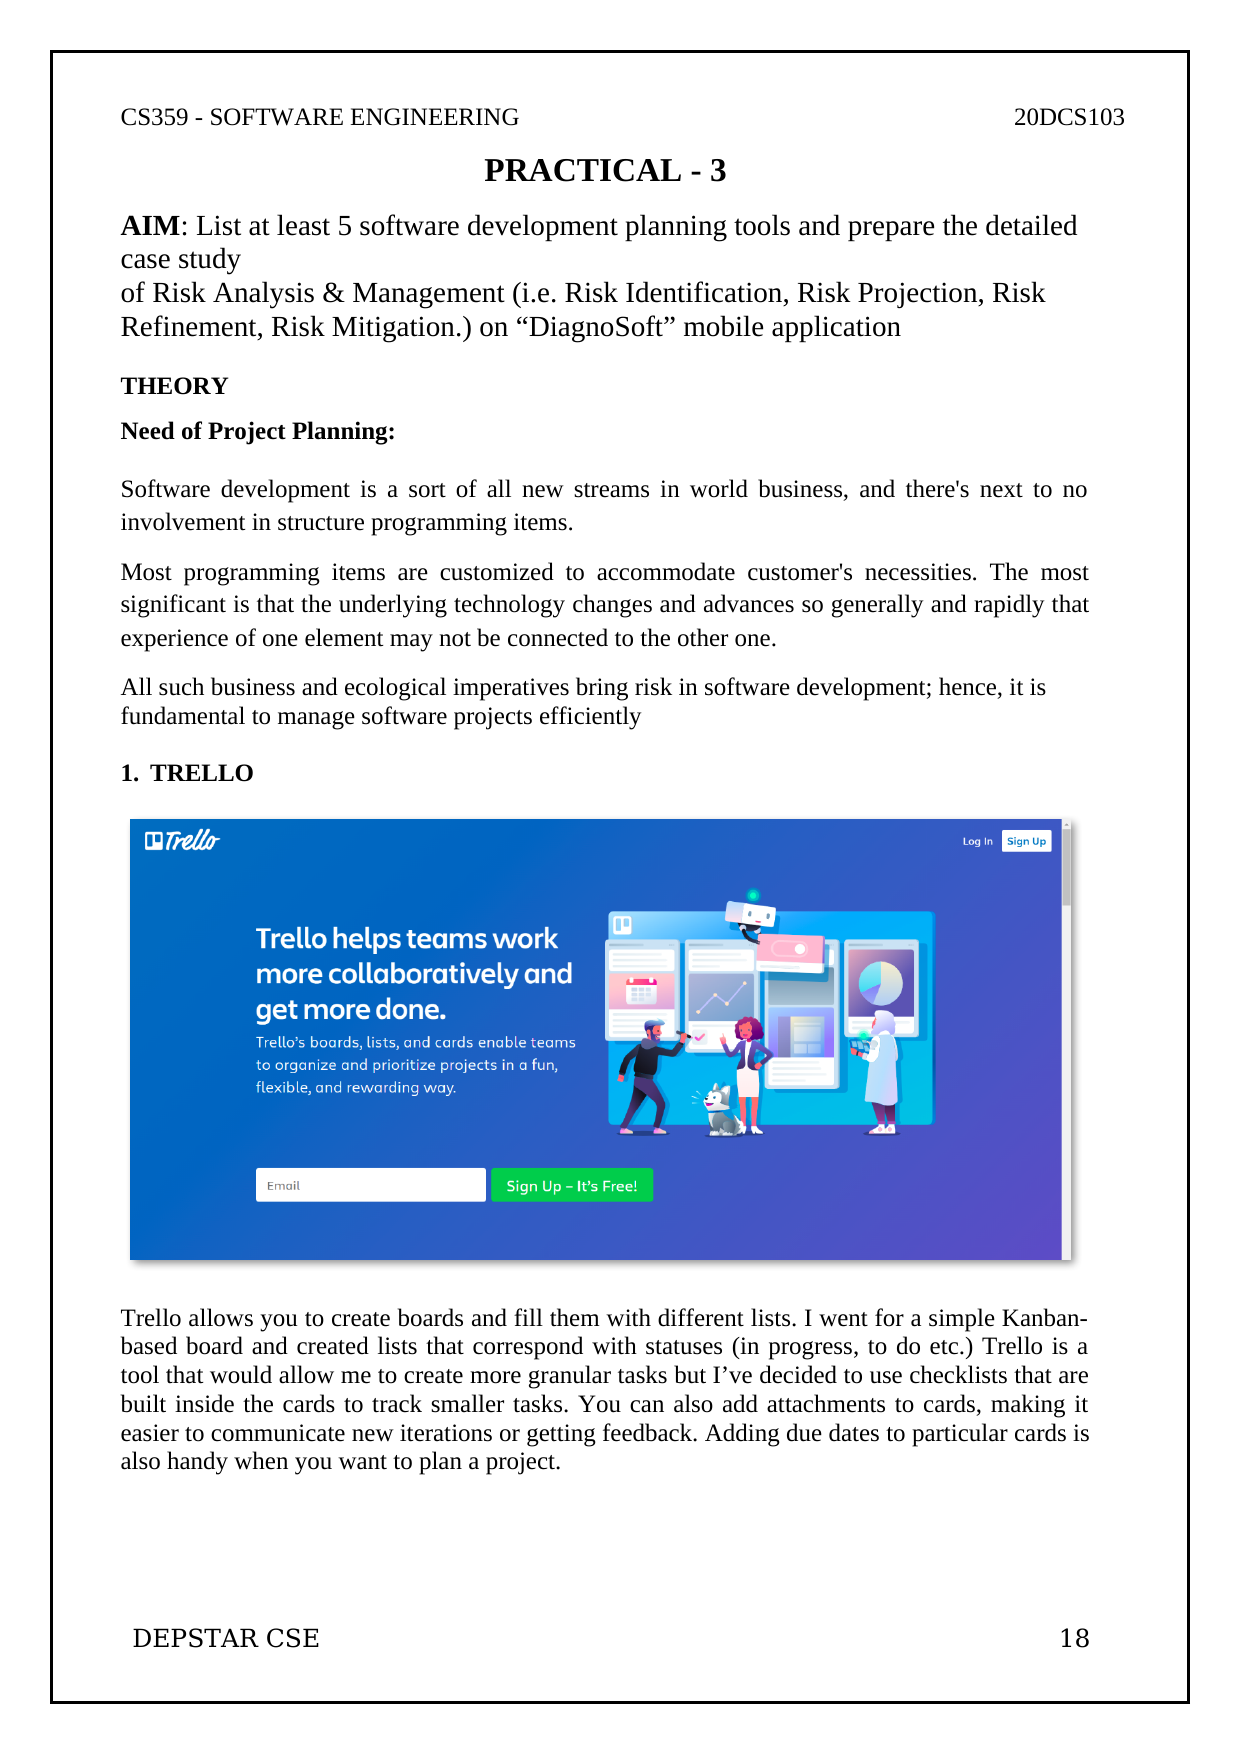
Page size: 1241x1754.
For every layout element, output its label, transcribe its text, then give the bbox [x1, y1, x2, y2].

text PRACTICAL - 3 [120, 150, 1090, 188]
text Software development is a sort of all new streams in world business, and there's next to no involvement in structure programming items. [120, 474, 1090, 536]
list Trello allows you to create boards and fill them with different lists. I went for a simple Kanban-based board and created lists that correspond with statuses (in progress, to do etc.) Trello is a tool that would allow me to create more granular tasks but I’ve decided to use checklists that are built inside the cards to track smaller tasks. You can also add attachments to cards, making it easier to communicate new iterations or getting feedback. Adding due dates to particular cards is also handy when you want to plan a project. [120, 1303, 1090, 1475]
text THEORY [120, 371, 1090, 400]
text Need of Project Planning: [120, 416, 1090, 445]
text All such business and ecological imperatives bring risk in software development; hence, it is fundamental to manage software projects efficiently [120, 672, 1090, 730]
list TRELLO [120, 758, 1090, 787]
text AIM: List at least 5 software development planning tools and prepare the detailed case study [120, 208, 1090, 275]
text Most programming items are customized to accommodate customer's necessities. The most significant is that the underlying technology changes and advances so generally and rapidly that experience of one element may not be connected to the other one. [120, 557, 1090, 651]
text of Risk Analysis & Management (i.e. Risk Identification, Risk Projection, Risk Refinement, Risk Mitigation.) on “DiagnoSoft” mobile application [120, 275, 1090, 342]
picture [130, 819, 1071, 1260]
